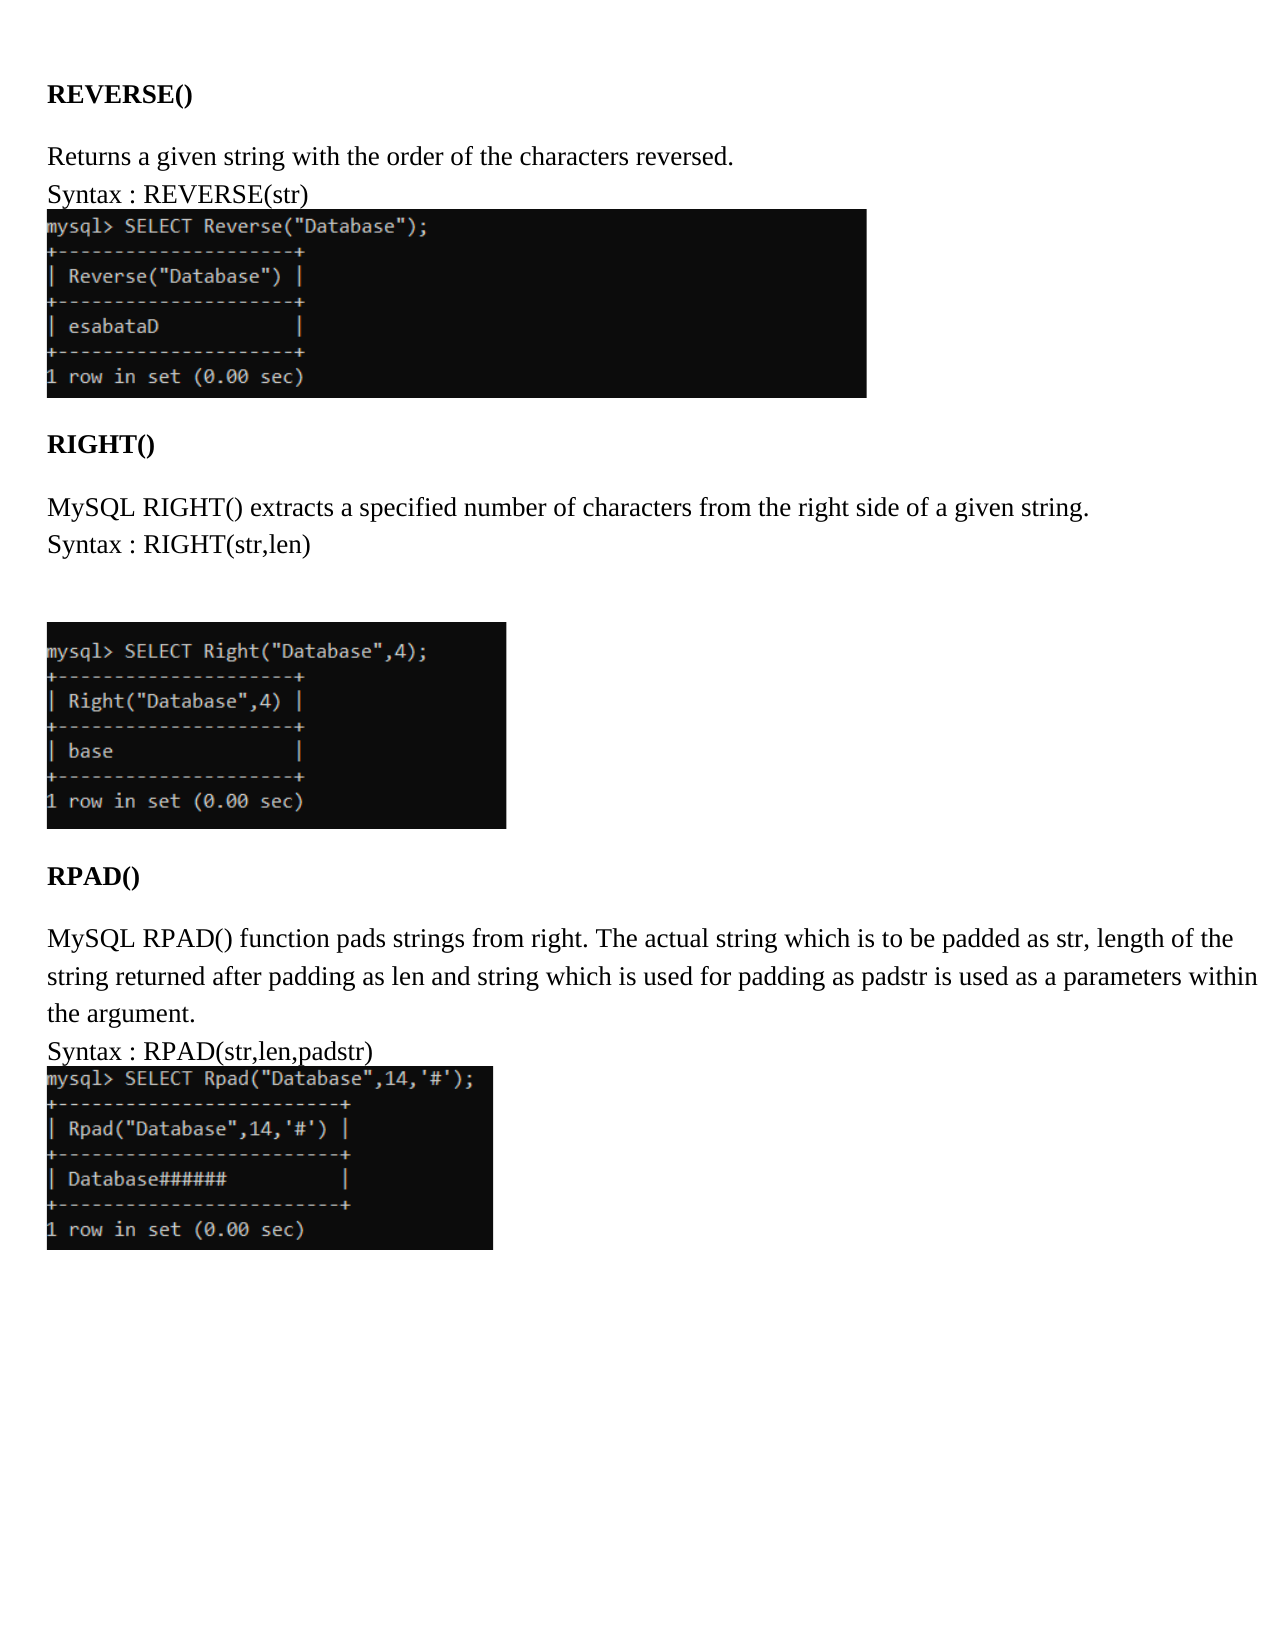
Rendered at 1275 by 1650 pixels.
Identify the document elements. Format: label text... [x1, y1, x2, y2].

text MySQL RPAD() function pads strings from right. The actual string which is to be padded as str, length of the string returned after padding as len and string which is used for padding as padstr is used as a parameters within the argument. Syntax : RPAD(str,len,padstr) [47, 916, 1266, 1250]
text REVERSE() [47, 72, 1266, 109]
text RPAD() [47, 853, 1266, 891]
picture [46, 1066, 494, 1250]
text MySQL RIGHT() extracts a specified number of characters from the right side of a given string. Syntax : RIGHT(str,len) [47, 484, 1266, 559]
picture [46, 209, 867, 398]
text RIGHT() [47, 422, 1266, 459]
picture [46, 622, 507, 829]
